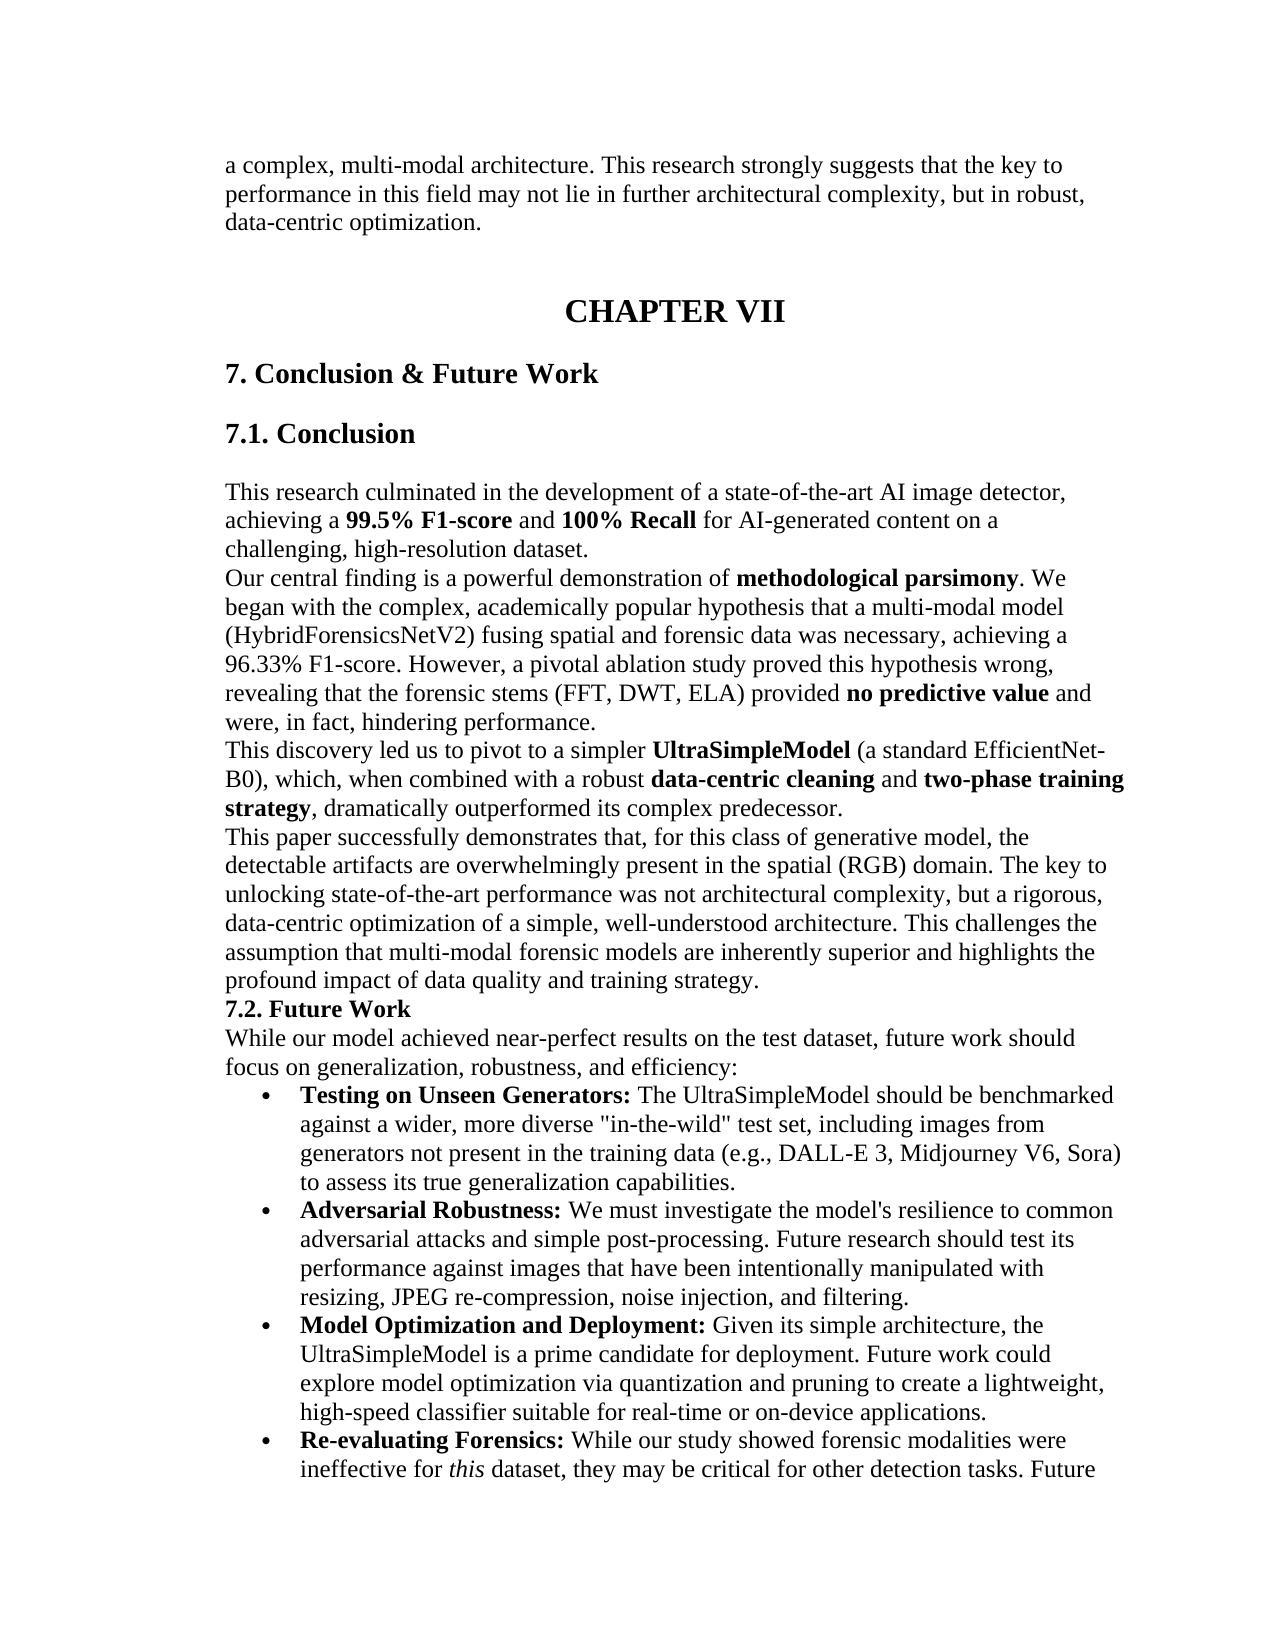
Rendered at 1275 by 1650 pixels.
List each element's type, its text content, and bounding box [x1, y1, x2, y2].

text While our model achieved near-perfect results on the test dataset, future work should focus on generalization, robustness, and efficiency: [225, 1023, 1125, 1080]
text Our central finding is a powerful demonstration of methodological parsimony. We began with the complex, academically popular hypothesis that a multi-modal model (HybridForensicsNetV2) fusing spatial and forensic data was necessary, achieving a 96.33% F1-score. However, a pivotal ablation study proved this hypothesis wrong, revealing that the forensic stems (FFT, DWT, ELA) provided no predictive value and were, in fact, hindering performance. [225, 563, 1125, 735]
list Adversarial Robustness: We must investigate the model's resilience to common adversarial attacks and simple post-processing. Future research should test its performance against images that have been intentionally manipulated with resizing, JPEG re-compression, noise injection, and filtering. [262, 1195, 1125, 1310]
list Model Optimization and Deployment: Given its simple architecture, the UltraSimpleModel is a prime candidate for deployment. Future work could explore model optimization via quantization and pruning to create a lightweight, high-speed classifier suitable for real-time or on-device applications. [262, 1310, 1125, 1425]
text This research culminated in the development of a state-of-the-art AI image detector, achieving a 99.5% F1-score and 100% Recall for AI-generated content on a challenging, high-resolution dataset. [225, 477, 1125, 563]
subtitle 7.1. Conclusion [225, 417, 1125, 450]
subtitle CHAPTER VII [225, 292, 1125, 330]
subtitle 7. Conclusion & Future Work [225, 356, 1125, 390]
list Testing on Unseen Generators: The UltraSimpleModel should be benchmarked against a wider, more diverse "in-the-wild" test set, including images from generators not present in the training data (e.g., DALL-E 3, Midjourney V6, Sora) to assess its true generalization capabilities. [262, 1080, 1125, 1195]
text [225, 150, 1125, 236]
text This discovery led us to pivot to a simpler UltraSimpleModel (a standard EfficientNet-B0), which, when combined with a robust data-centric cleaning and two-phase training strategy, dramatically outperformed its complex predecessor. [225, 735, 1125, 822]
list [262, 1425, 1125, 1483]
text 7.2. Future Work [225, 994, 1125, 1023]
text This paper successfully demonstrates that, for this class of generative model, the detectable artifacts are overwhelmingly present in the spatial (RGB) domain. The key to unlocking state-of-the-art performance was not architectural complexity, but a rigorous, data-centric optimization of a simple, well-understood architecture. This challenges the assumption that multi-modal forensic models are inherently superior and highlights the profound impact of data quality and training strategy. [225, 822, 1125, 994]
